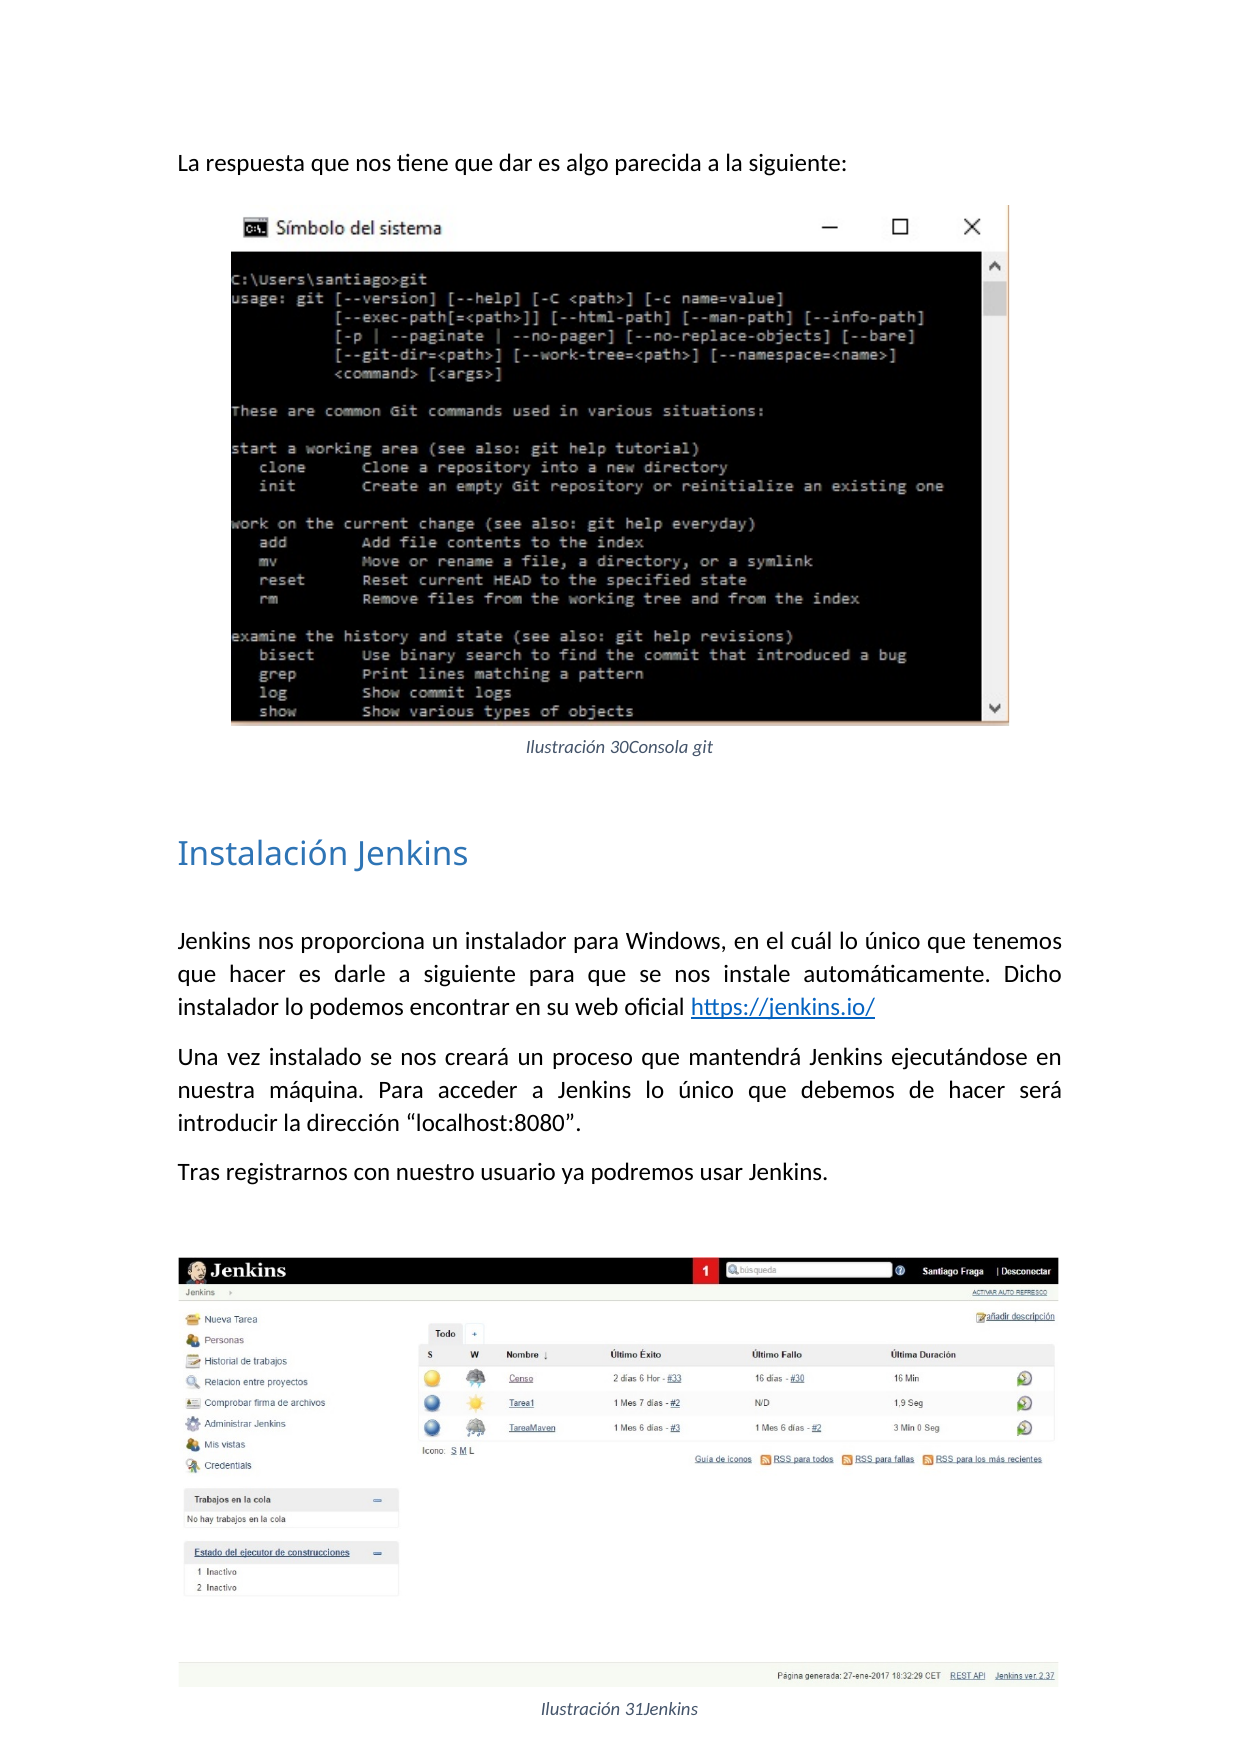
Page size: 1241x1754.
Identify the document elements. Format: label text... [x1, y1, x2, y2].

text La respuesta que nos tiene que dar es algo parecida a la siguiente: [177, 148, 1063, 178]
text Tras registrarnos con nuestro usuario ya podremos usar Jenkins. [177, 1156, 1063, 1187]
text Una vez instalado se nos creará un proceso que mantendrá Jenkins ejecutándose en nuestra máquina. Para acceder a Jenkins lo único que debemos de hacer será introducir la dirección “localhost:8080”. [177, 1041, 1063, 1137]
picture [231, 205, 1010, 726]
text Jenkins nos proporciona un instalador para Windows, en el cuál lo único que tenemos que hacer es darle a siguiente para que se nos instale automáticamente. Dicho instalador lo podemos encontrar en su web oficial https://jenkins.io/ [177, 925, 1063, 1022]
subtitle Instalación Jenkins [177, 829, 1063, 875]
picture [177, 1257, 1058, 1686]
